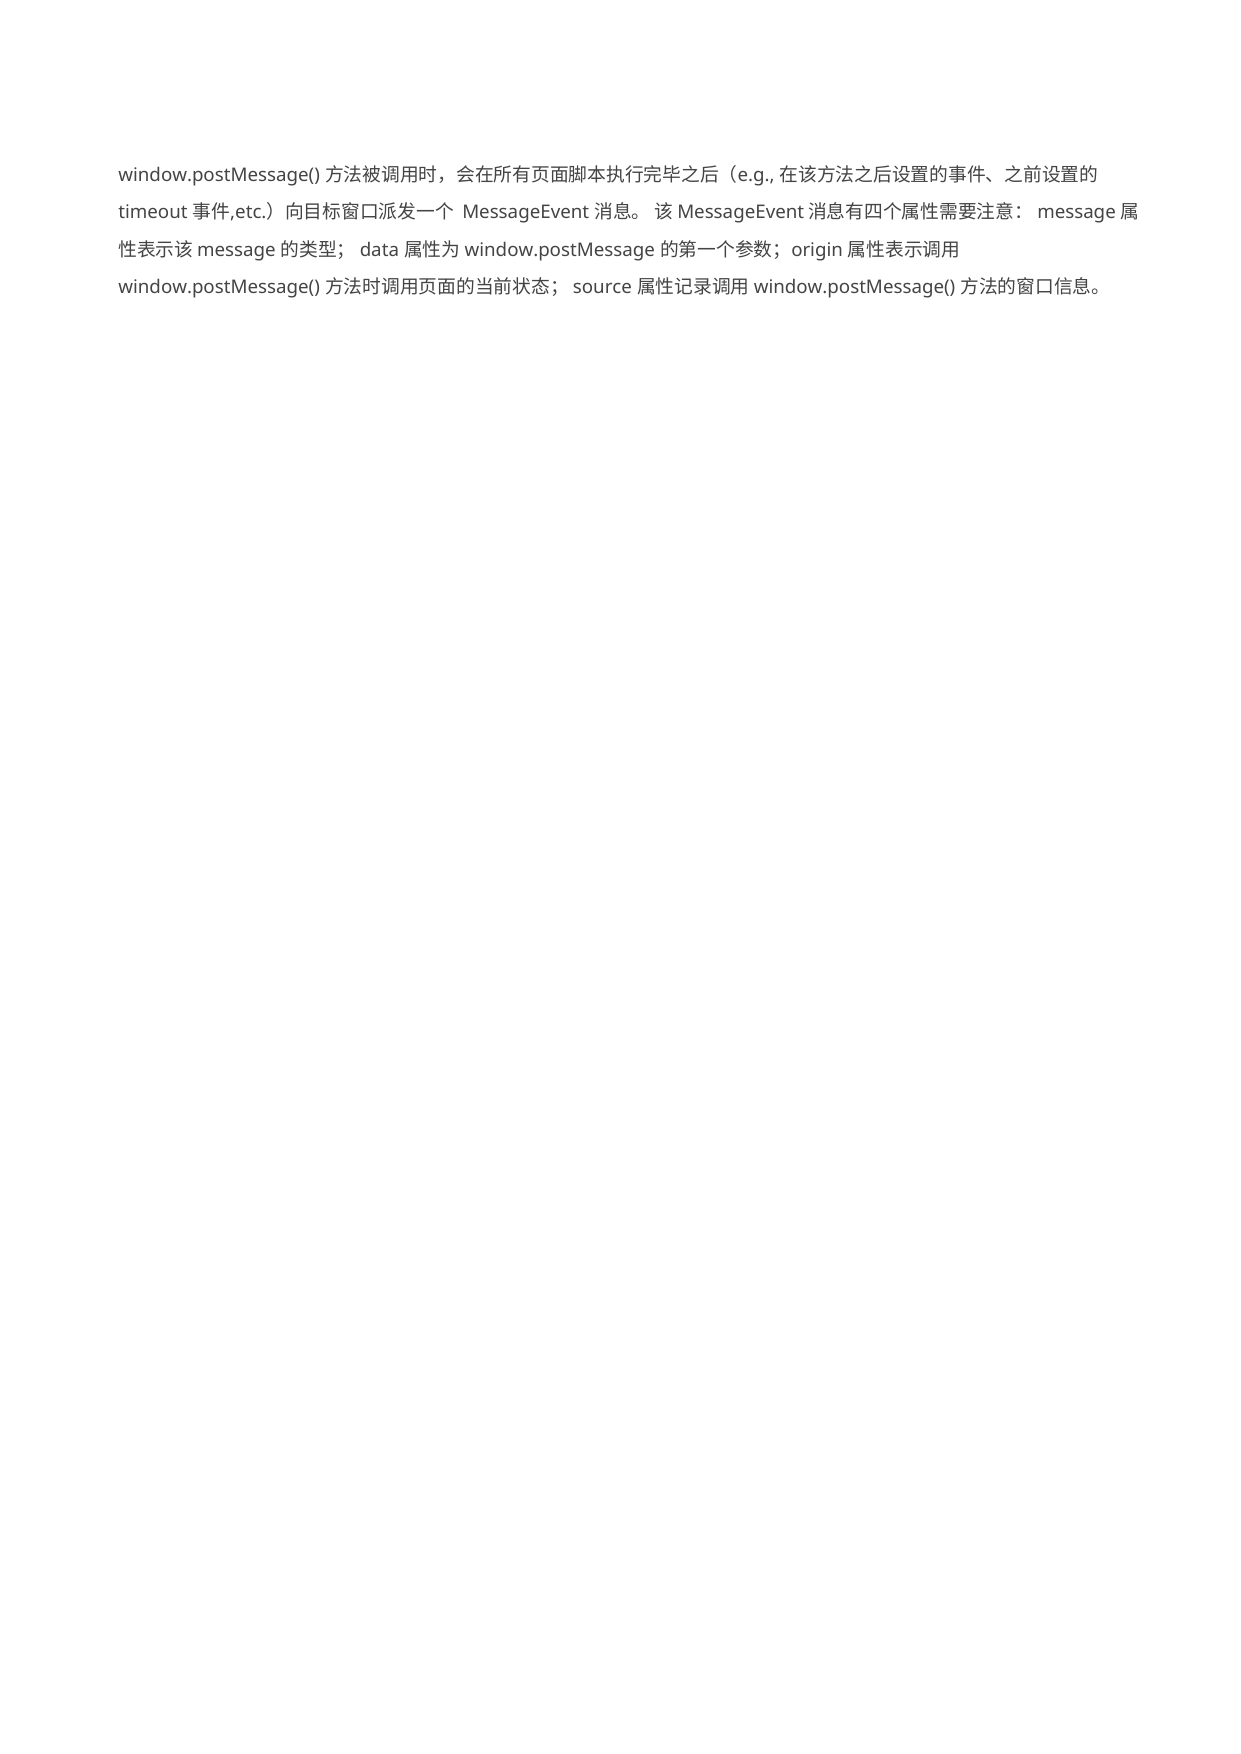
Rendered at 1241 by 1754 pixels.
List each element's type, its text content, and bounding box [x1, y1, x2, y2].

text window.postMessage() 方法被调用时，会在所有页面脚本执行完毕之后（e.g., 在该方法之后设置的事件、之前设置的timeout 事件,etc.）向目标窗口派发一个 MessageEvent 消息。 该MessageEvent消息有四个属性需要注意： message 属性表示该message 的类型； data 属性为 window.postMessage 的第一个参数；origin 属性表示调用window.postMessage() 方法时调用页面的当前状态； source 属性记录调用 window.postMessage() 方法的窗口信息。 [110, 151, 1158, 303]
